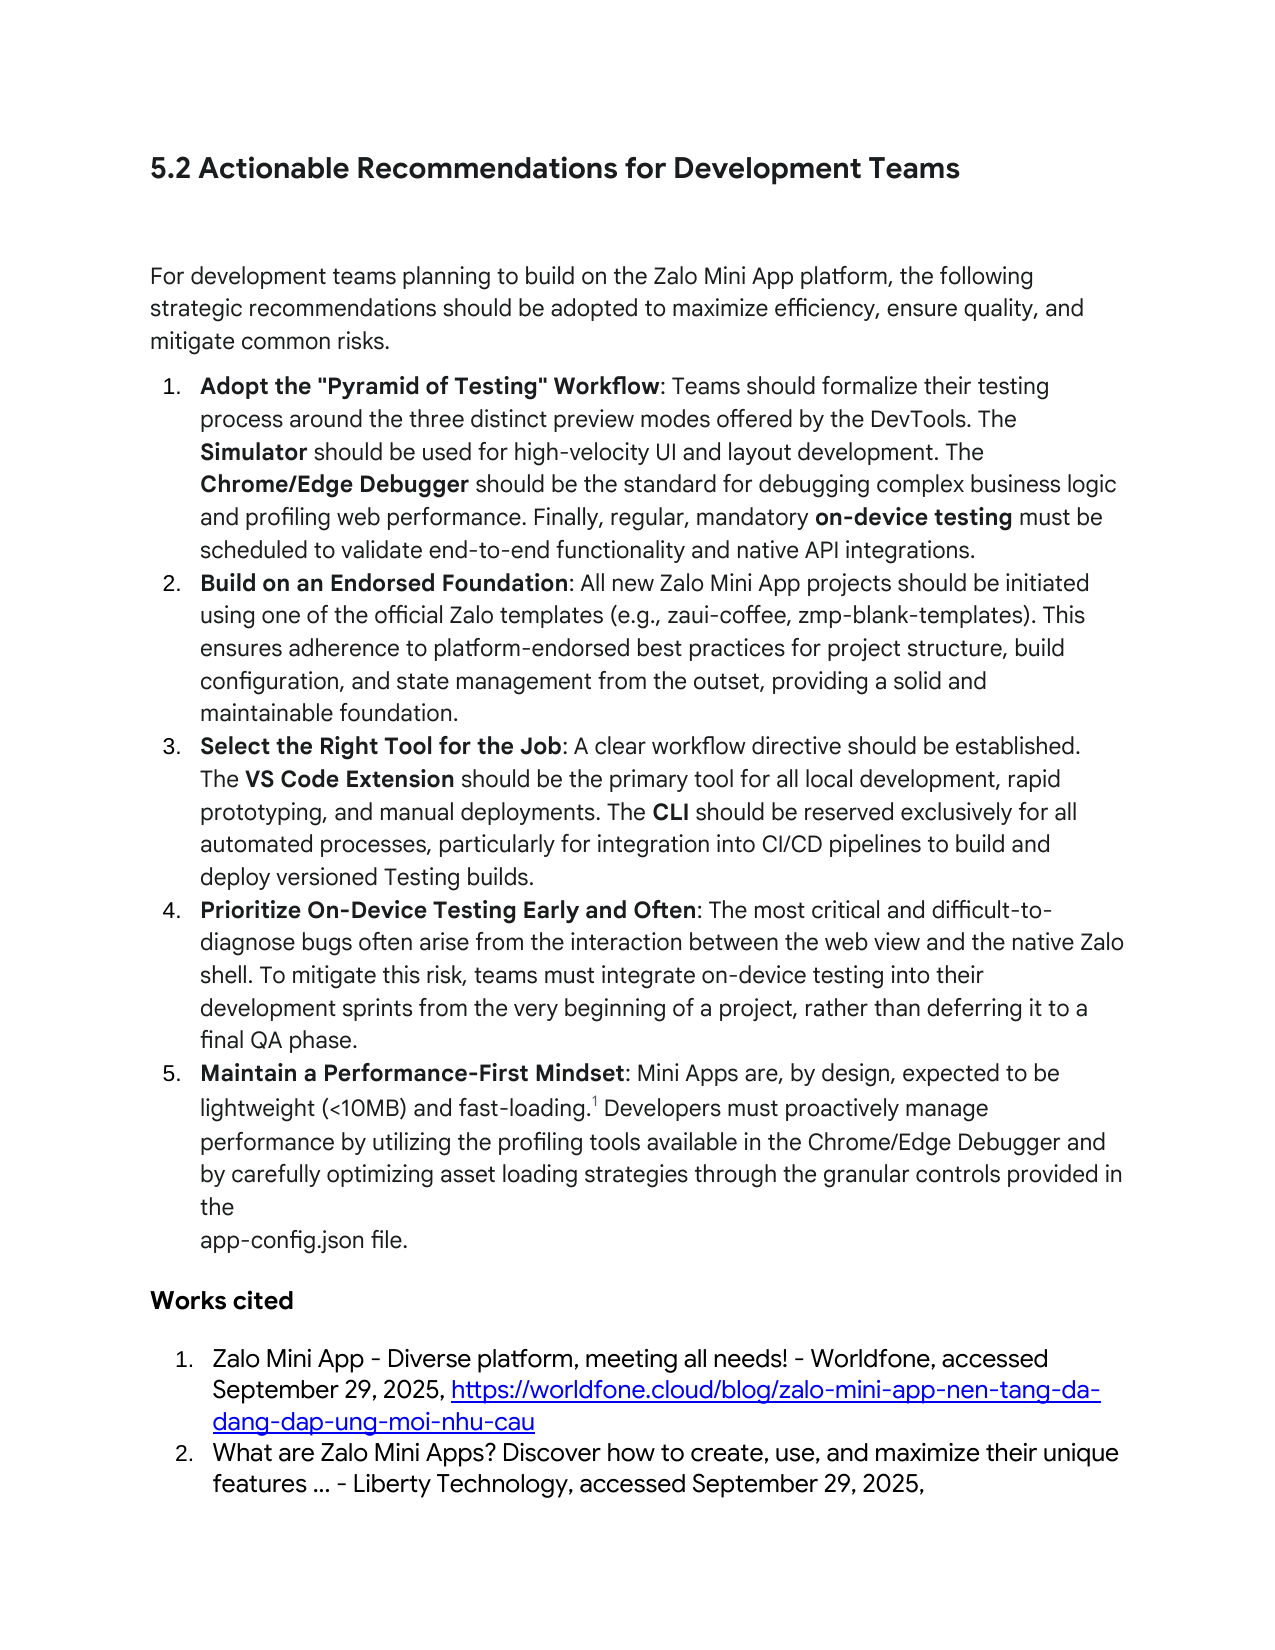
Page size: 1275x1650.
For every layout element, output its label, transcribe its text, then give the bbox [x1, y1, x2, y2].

text For development teams planning to build on the Zalo Mini App platform, the following strategic recommendations should be adopted to maximize efficiency, ensure quality, and mitigate common risks. [150, 262, 1125, 356]
subtitle Works cited [150, 1285, 1125, 1317]
list Maintain a Performance-First Mindset: Mini Apps are, by design, expected to be lightweight (<10MB) and fast-loading.1 Developers must proactively manage performance by utilizing the profiling tools available in the Chrome/Edge Debugger and by carefully optimizing asset loading strategies through the granular controls provided in the app-config.json file. [162, 1059, 1125, 1255]
list Prioritize On-Device Testing Early and Often: The most critical and difficult-to-diagnose bugs often arise from the interaction between the web view and the native Zalo shell. To mitigate this risk, teams must integrate on-device testing into their development sprints from the very beginning of a project, rather than deferring it to a final QA phase. [162, 896, 1125, 1055]
list Adopt the "Pyramid of Testing" Workflow: Teams should formalize their testing process around the three distinct preview modes offered by the DevTools. The Simulator should be used for high-velocity UI and layout development. The Chrome/Edge Debugger should be the standard for debugging complex business logic and profiling web performance. Finally, regular, mandatory on-device testing must be scheduled to validate end-to-end functionality and native API integrations. [162, 372, 1125, 565]
list Zalo Mini App - Diverse platform, meeting all needs! - Worldfone, accessed September 29, 2025, https://worldfone.cloud/blog/zalo-mini-app-nen-tang-da-dang-dap-ung-moi-nhu-cau [175, 1343, 1125, 1437]
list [175, 1437, 1125, 1500]
list Build on an Endorsed Foundation: All new Zalo Mini App projects should be initiated using one of the official Zalo templates (e.g., zaui-coffee, zmp-blank-templates). This ensures adherence to platform-endorsed best practices for project structure, build configuration, and state management from the outset, providing a solid and maintainable foundation. [162, 569, 1125, 728]
list Select the Right Tool for the Job: A clear workflow directive should be established. The VS Code Extension should be the primary tool for all local development, rapid prototyping, and manual deployments. The CLI should be reserved exclusively for all automated processes, particularly for integration into CI/CD pipelines to build and deploy versioned Testing builds. [162, 732, 1125, 892]
subtitle 5.2 Actionable Recommendations for Development Teams [150, 150, 1125, 187]
